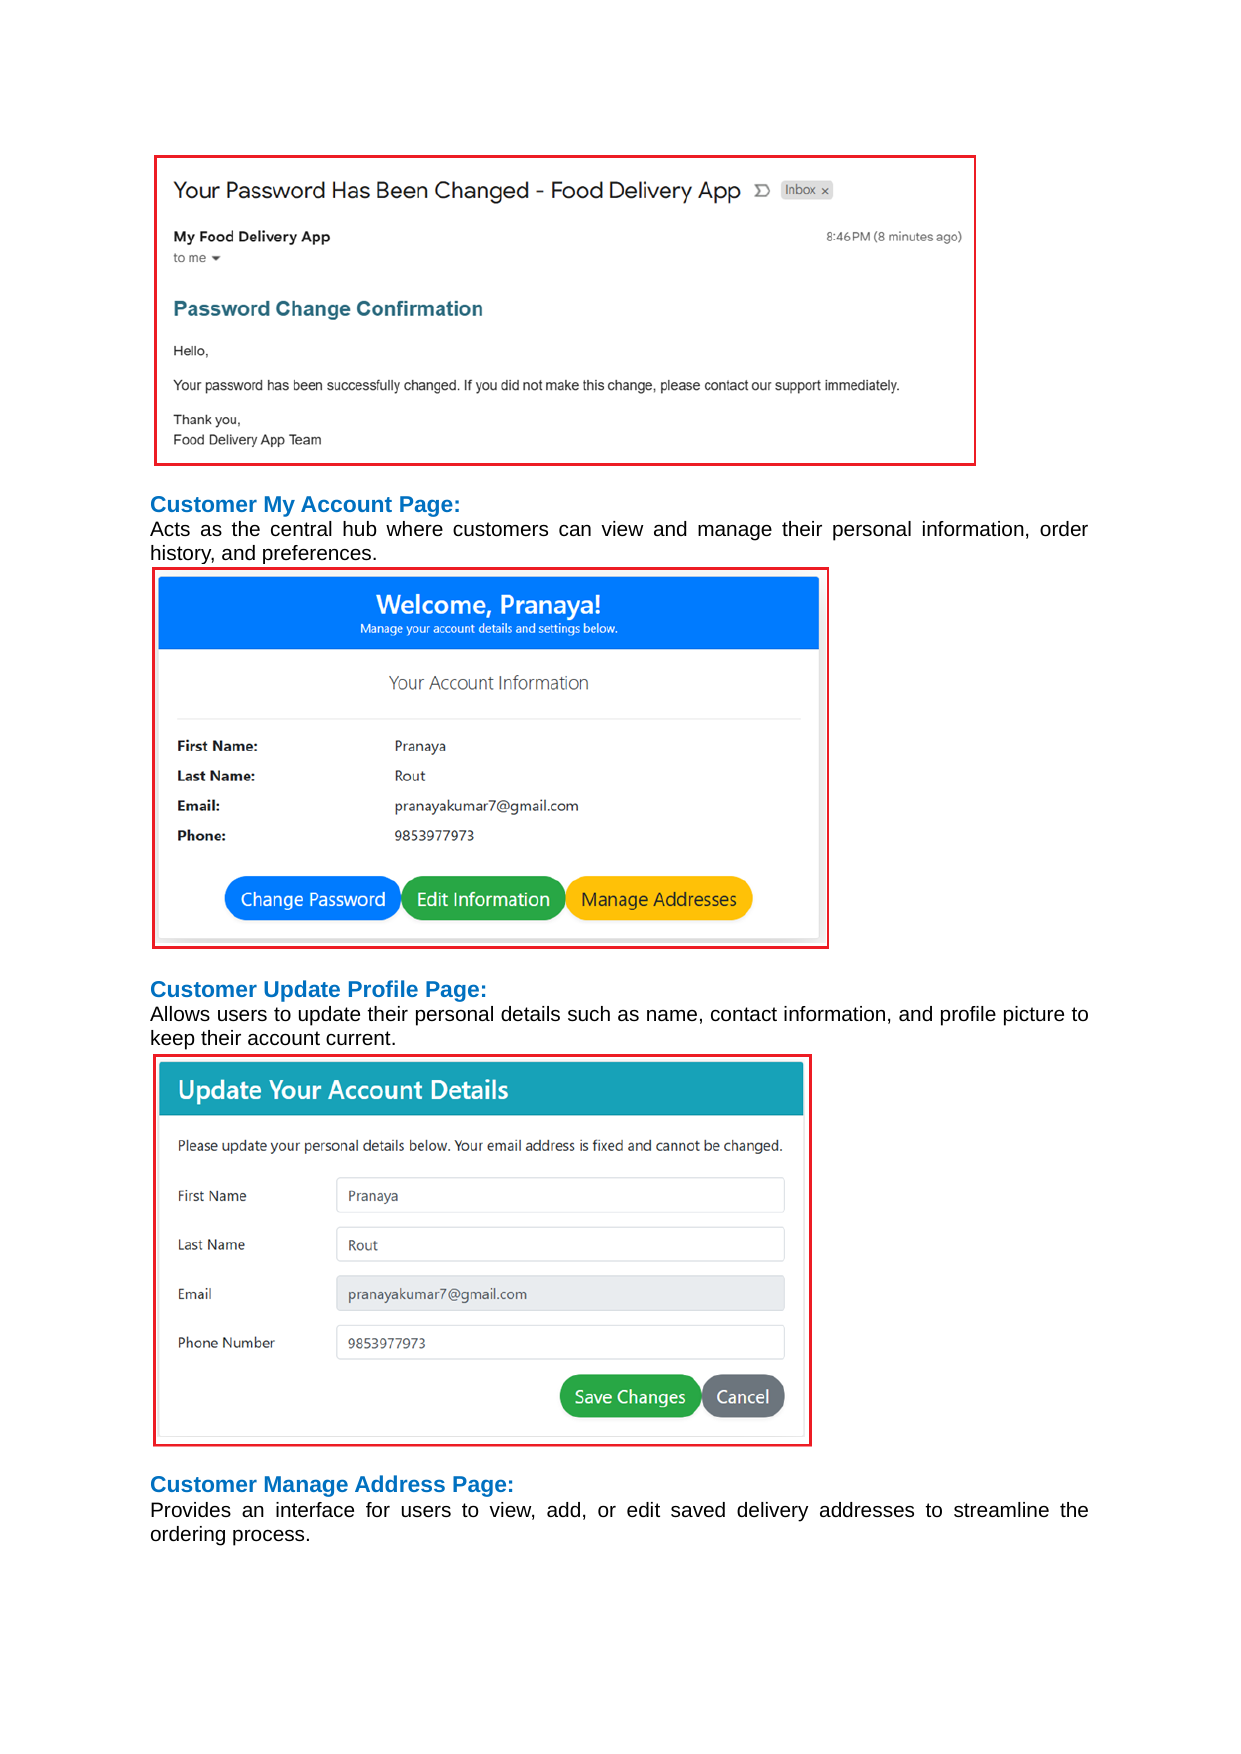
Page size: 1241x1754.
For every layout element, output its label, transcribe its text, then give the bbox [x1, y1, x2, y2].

text Acts as the central hub where customers can view and manage their personal information, order history, and preferences. [150, 517, 1090, 565]
text Customer My Account Page: [150, 491, 1090, 517]
text Customer Update Profile Page: [150, 976, 1090, 1002]
picture [150, 1050, 814, 1447]
picture [150, 150, 976, 467]
text Provides an interface for users to view, add, or edit saved delivery addresses to streamline the ordering process. [150, 1497, 1090, 1545]
picture [150, 564, 829, 952]
text Allows users to update their personal details such as name, contact information, and profile picture to keep their account current. [150, 1002, 1090, 1050]
text Customer Manage Address Page: [150, 1471, 1090, 1497]
